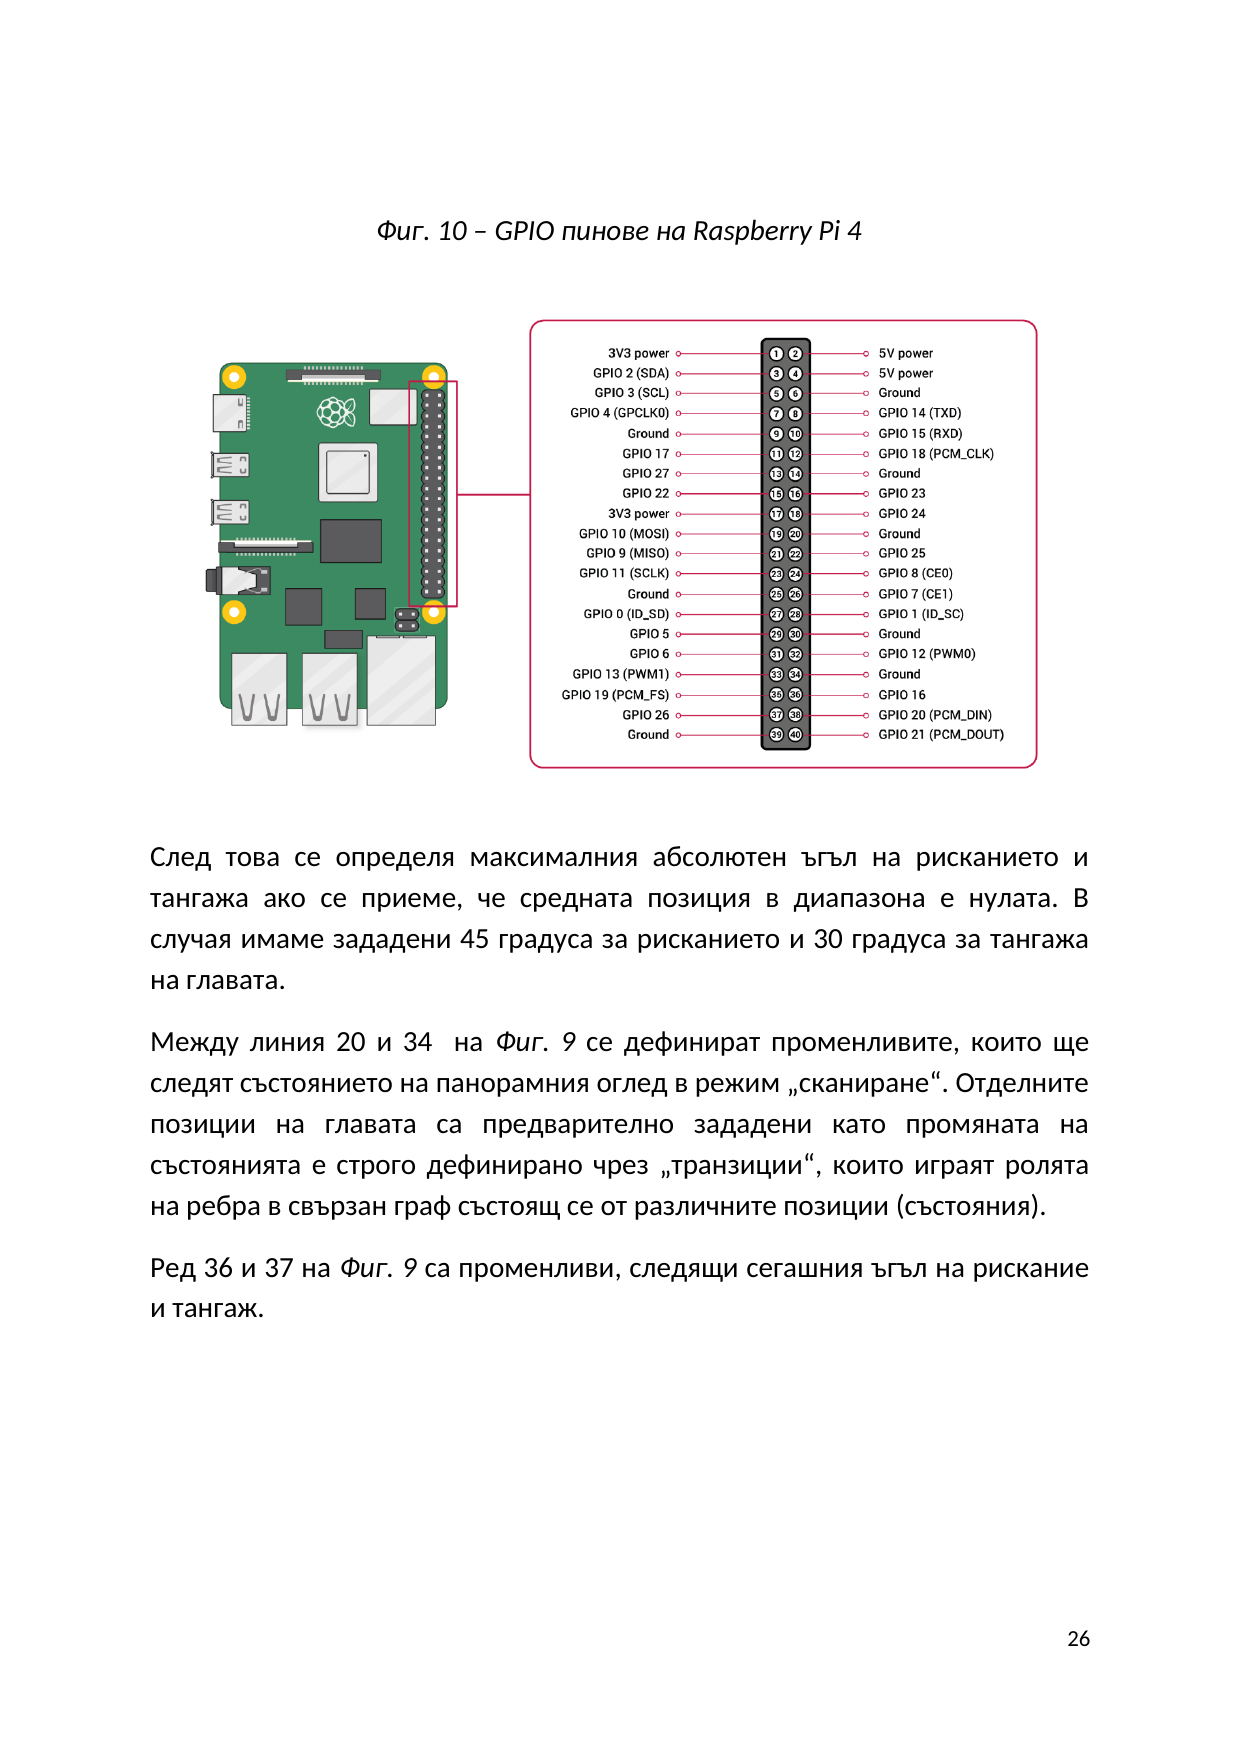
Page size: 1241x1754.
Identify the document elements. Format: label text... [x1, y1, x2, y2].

text Ред 36 и 37 на Фиг. 9 са променливи, следящи сегашния ъгъл на рискание и тангаж. [150, 1249, 1090, 1325]
picture [150, 273, 1091, 814]
text Между линия 20 и 34 на Фиг. 9 се дефинират променливите, които ще следят състоянието на панорамния оглед в режим „сканиране“. Отделните позиции на главата са предварително зададени като промяната на състоянията е строго дефинирано чрез „транзиции“, които играят ролята на ребра в свързан граф състоящ се от различните позиции (състояния). [150, 1023, 1090, 1222]
text Фиг. 10 – GPIO пинове на Raspberry Pi 4 [150, 212, 1090, 247]
text След това се определя максималния абсолютен ъгъл на рисканието и тангажа ако се приеме, че средната позиция в диапазона е нулата. В случая имаме зададени 45 градуса за рисканието и 30 градуса за тангажа на главата. [150, 838, 1090, 997]
